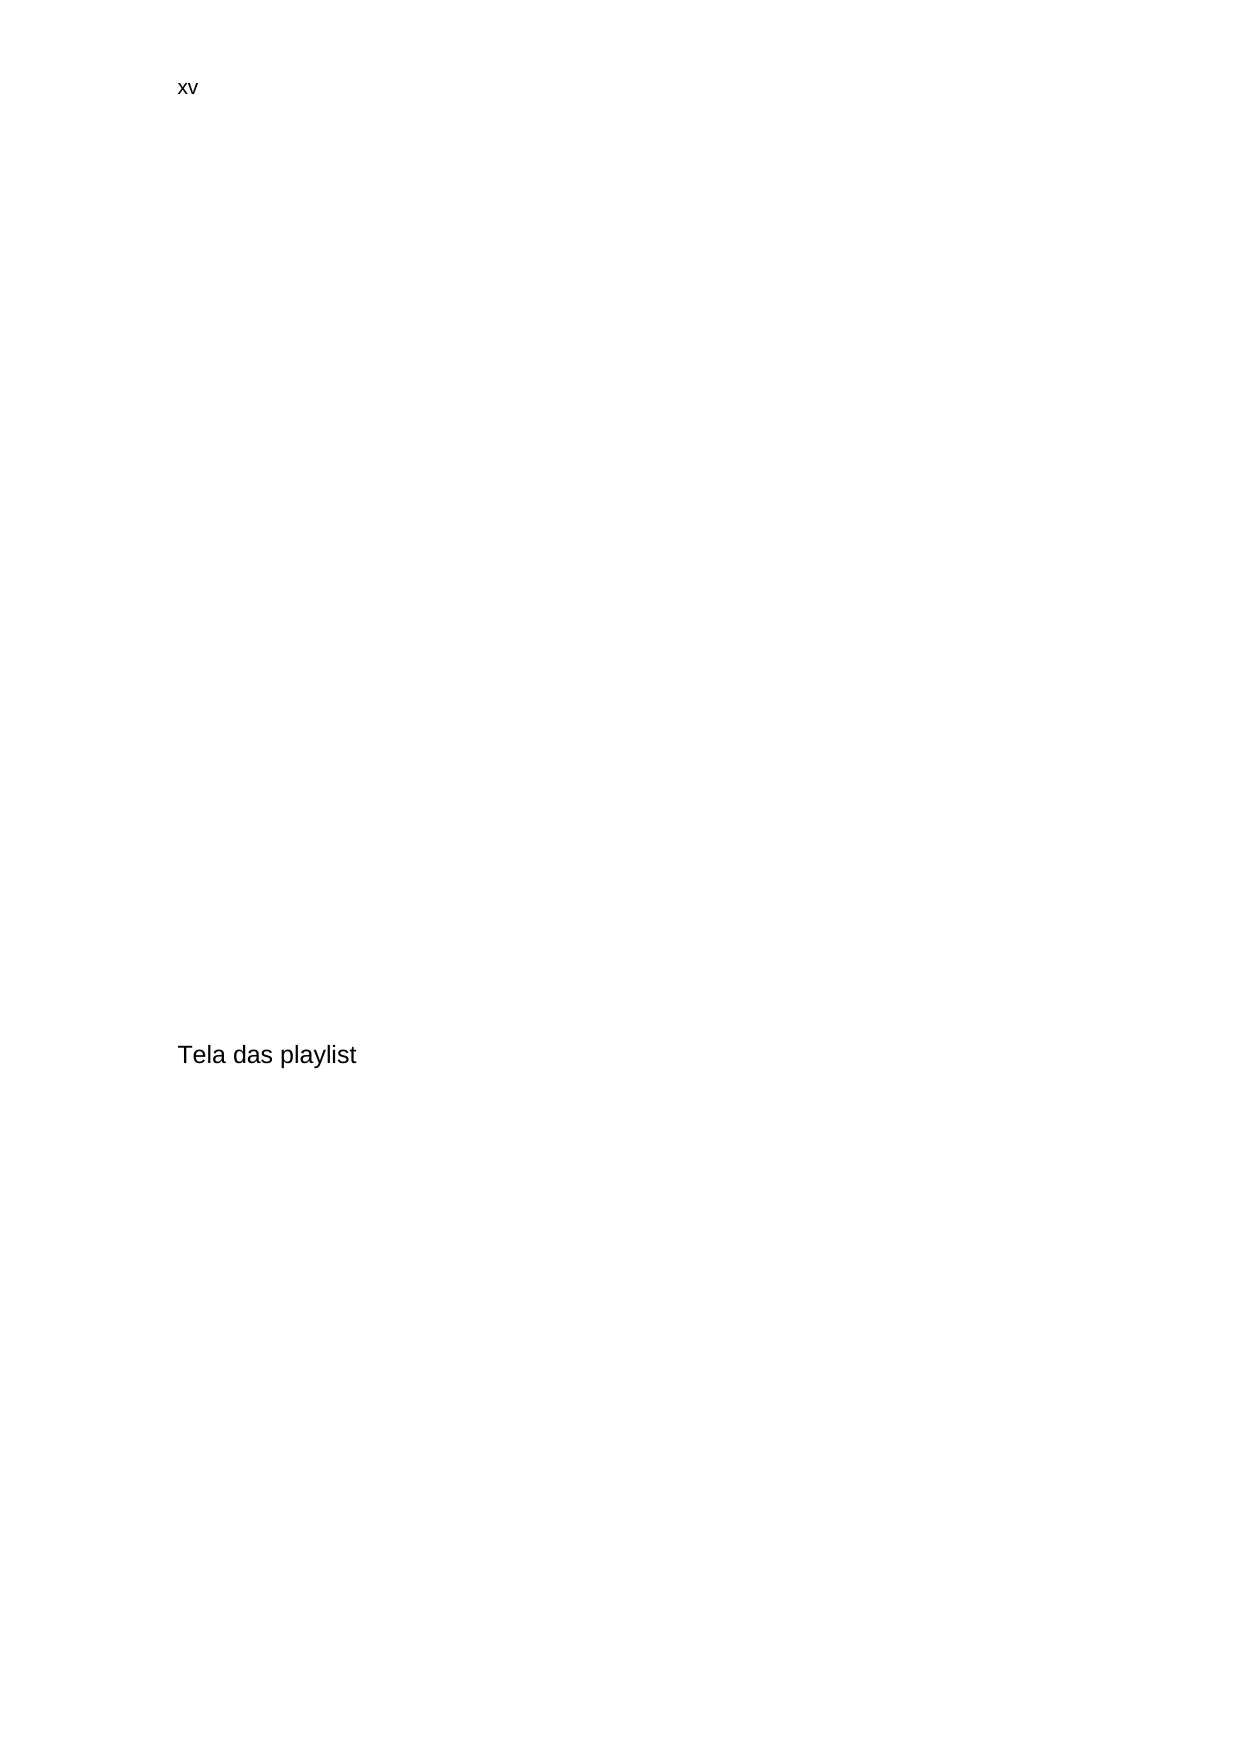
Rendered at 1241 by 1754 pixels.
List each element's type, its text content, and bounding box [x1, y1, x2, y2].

text Tela das playlist [177, 1040, 1122, 1068]
